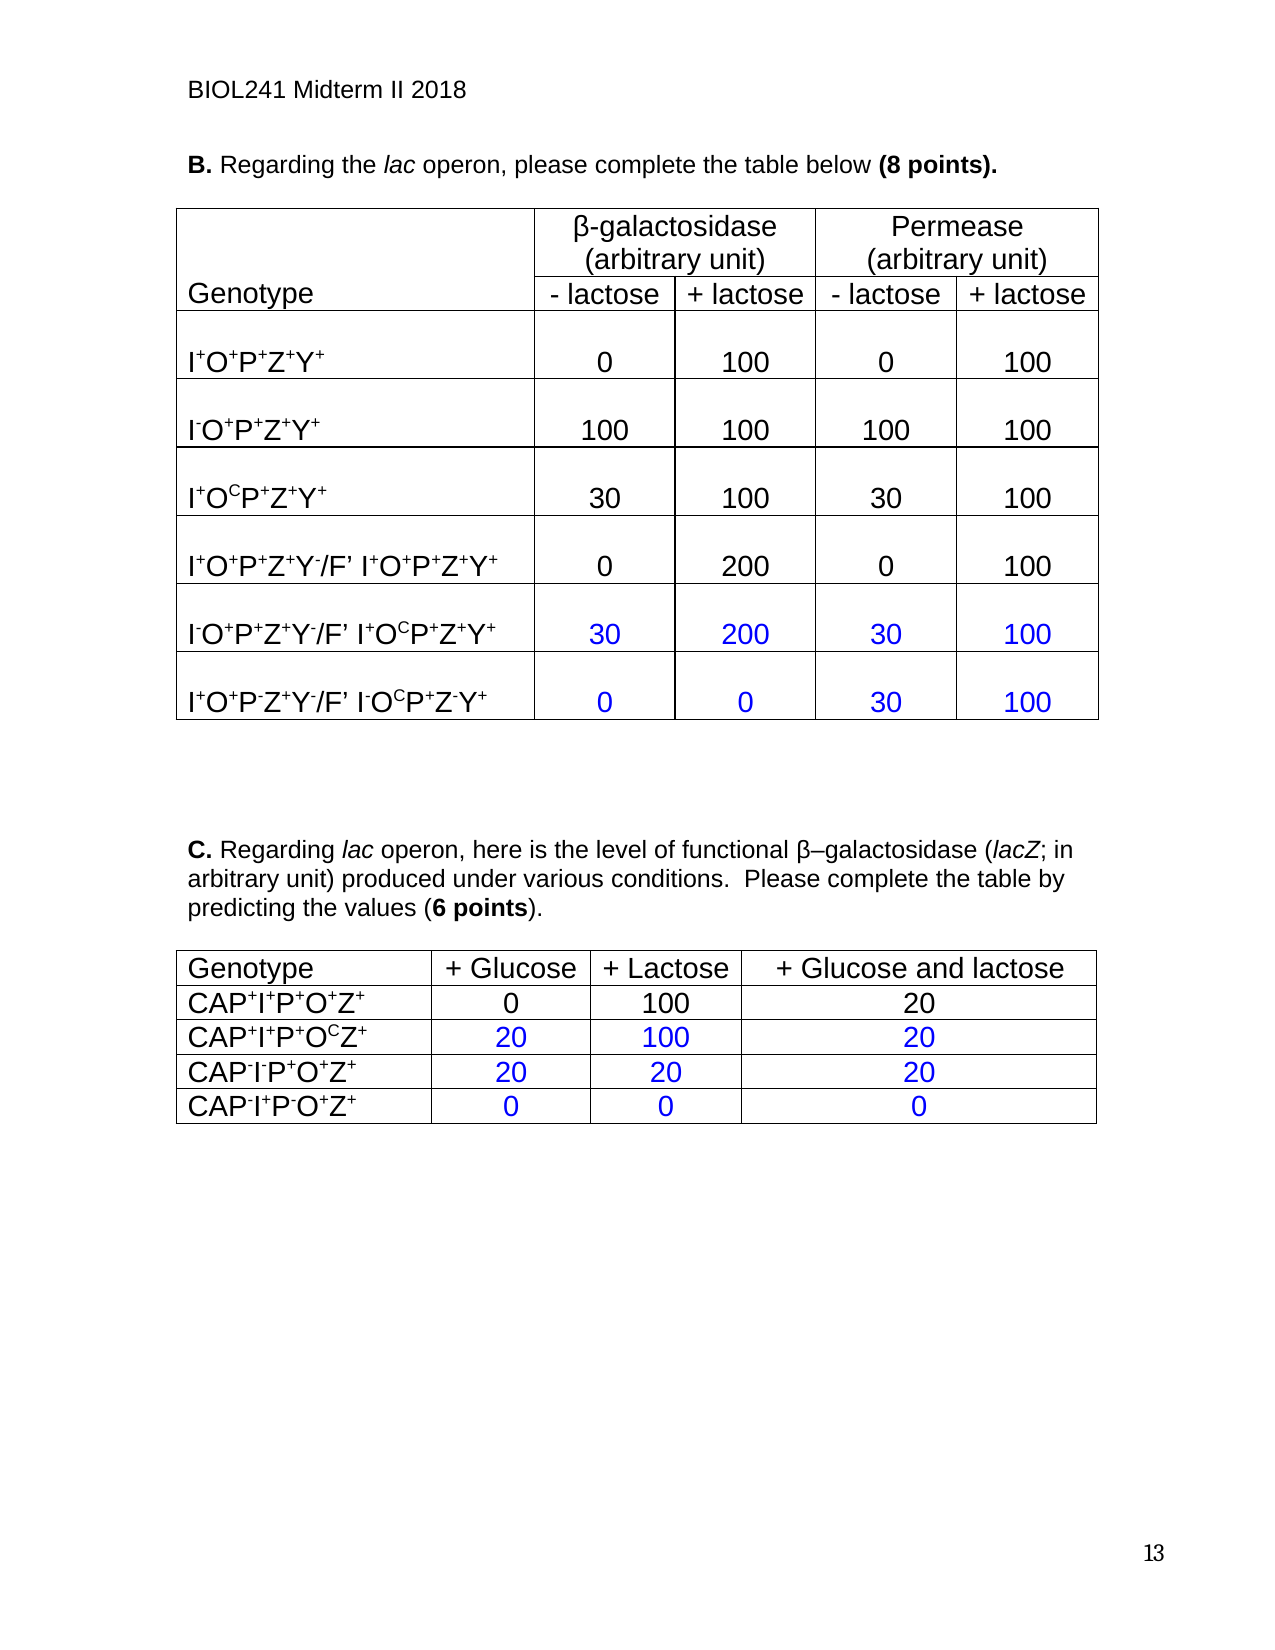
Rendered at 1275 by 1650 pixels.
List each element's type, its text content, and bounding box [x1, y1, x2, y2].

table_cell 0 [535, 311, 674, 378]
table_cell + lactose [957, 277, 1098, 310]
table_cell 200 [676, 584, 815, 651]
table_cell 0 [676, 652, 815, 719]
table_cell 30 [535, 448, 674, 514]
table_cell 20 [742, 1055, 1096, 1088]
table_cell 30 [816, 448, 956, 514]
table_cell - lactose [816, 277, 956, 310]
table_header Genotype [177, 951, 431, 984]
table_cell - lactose [535, 277, 674, 310]
table_cell 0 [432, 986, 590, 1019]
table_cell I+O+P+Z+Y-/F’ I+O+P+Z+Y+ [177, 516, 534, 583]
table_cell I-O+P+Z+Y+ [177, 379, 534, 446]
table_cell 200 [676, 516, 815, 583]
table_cell CAP-I-P+O+Z+ [177, 1055, 431, 1088]
table_cell + lactose [676, 277, 815, 310]
table_cell I+O+P+Z+Y+ [177, 311, 534, 378]
table_cell 20 [742, 986, 1096, 1019]
table_cell 100 [957, 584, 1098, 651]
table_cell 0 [432, 1089, 590, 1123]
table_cell 100 [816, 379, 956, 446]
table_cell 0 [535, 516, 674, 583]
table_cell 100 [957, 448, 1098, 514]
table_cell 30 [535, 584, 674, 651]
table_header + Glucose [432, 951, 590, 984]
table_cell 100 [676, 311, 815, 378]
table_cell 100 [957, 652, 1098, 719]
table_header β-galactosidase (arbitrary unit) [535, 209, 815, 276]
table_header + Glucose and lactose [742, 951, 1096, 984]
table_cell 100 [957, 311, 1098, 378]
table_cell 0 [816, 516, 956, 583]
table_cell 100 [591, 986, 741, 1019]
table_cell CAP+I+P+O+Z+ [177, 986, 431, 1019]
table_cell I-O+P+Z+Y-/F’ I+OCP+Z+Y+ [177, 584, 534, 651]
table_cell 20 [432, 1020, 590, 1054]
table_cell 30 [816, 584, 956, 651]
table_cell 0 [591, 1089, 741, 1123]
table_header + Lactose [591, 951, 741, 984]
table_cell CAP+I+P+OCZ+ [177, 1020, 431, 1054]
text C. Regarding lac operon, here is the level of functional β–galactosidase (lacZ; in arbitrary unit) produced under various conditions. Please complete the table by predicting the values (6 points). [187, 835, 1087, 921]
table_cell 100 [676, 448, 815, 514]
table_cell 100 [957, 379, 1098, 446]
table_cell 100 [535, 379, 674, 446]
table_cell 30 [816, 652, 956, 719]
table_cell 0 [816, 311, 956, 378]
table_header Genotype [177, 209, 534, 310]
table_cell I+O+P-Z+Y-/F’ I-OCP+Z-Y+ [177, 652, 534, 719]
table_cell 0 [535, 652, 674, 719]
text B. Regarding the lac operon, please complete the table below (8 points). [187, 150, 1087, 179]
table_cell 20 [742, 1020, 1096, 1054]
table_cell I+OCP+Z+Y+ [177, 448, 534, 514]
table_cell CAP-I+P-O+Z+ [177, 1089, 431, 1123]
table_cell 100 [591, 1020, 741, 1054]
table_header Permease (arbitrary unit) [816, 209, 1098, 276]
table_cell 0 [742, 1089, 1096, 1123]
table_cell 100 [676, 379, 815, 446]
table_cell 20 [432, 1055, 590, 1088]
table_cell 20 [591, 1055, 741, 1088]
table_cell 100 [957, 516, 1098, 583]
